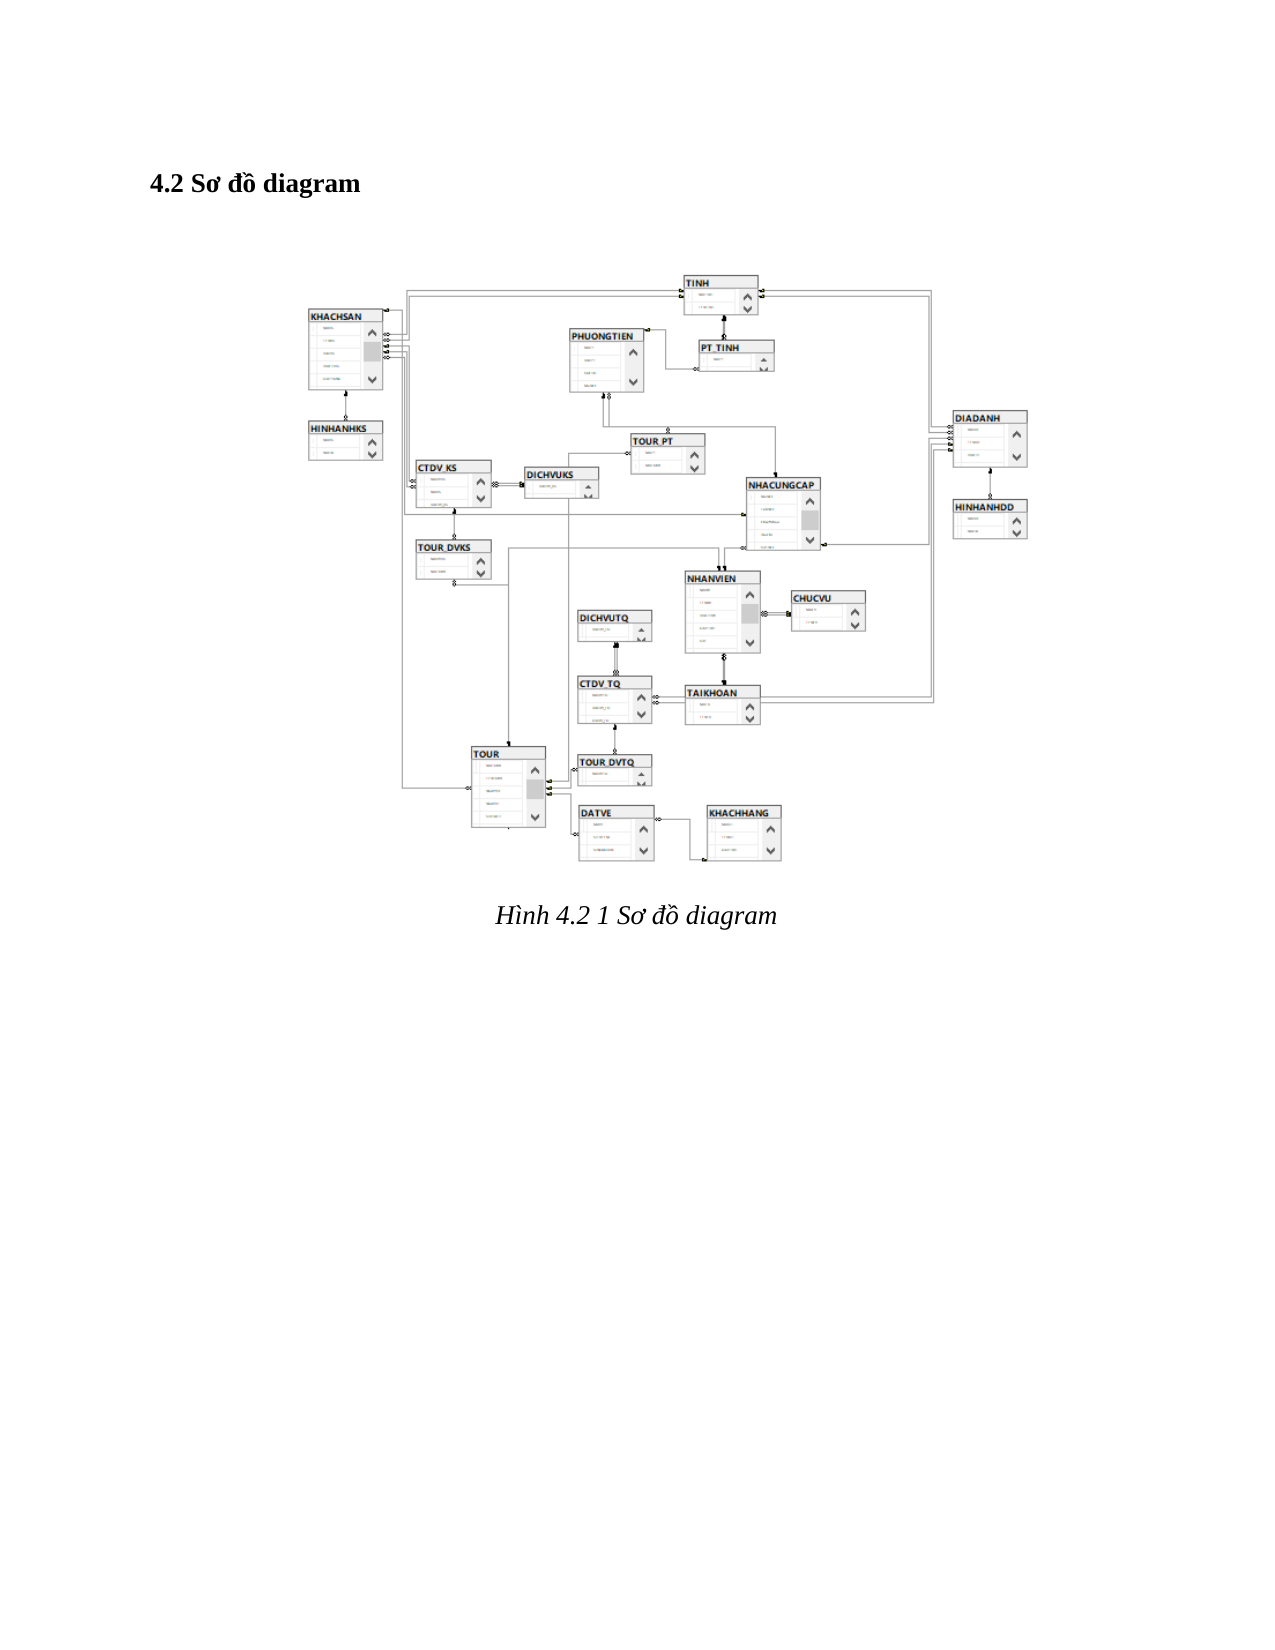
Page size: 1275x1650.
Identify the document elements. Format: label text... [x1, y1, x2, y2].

subtitle 4.2 Sơ đồ diagram [150, 167, 1125, 198]
picture [150, 245, 1125, 880]
text Hình 4.2 1 Sơ đồ diagram [150, 899, 1125, 930]
